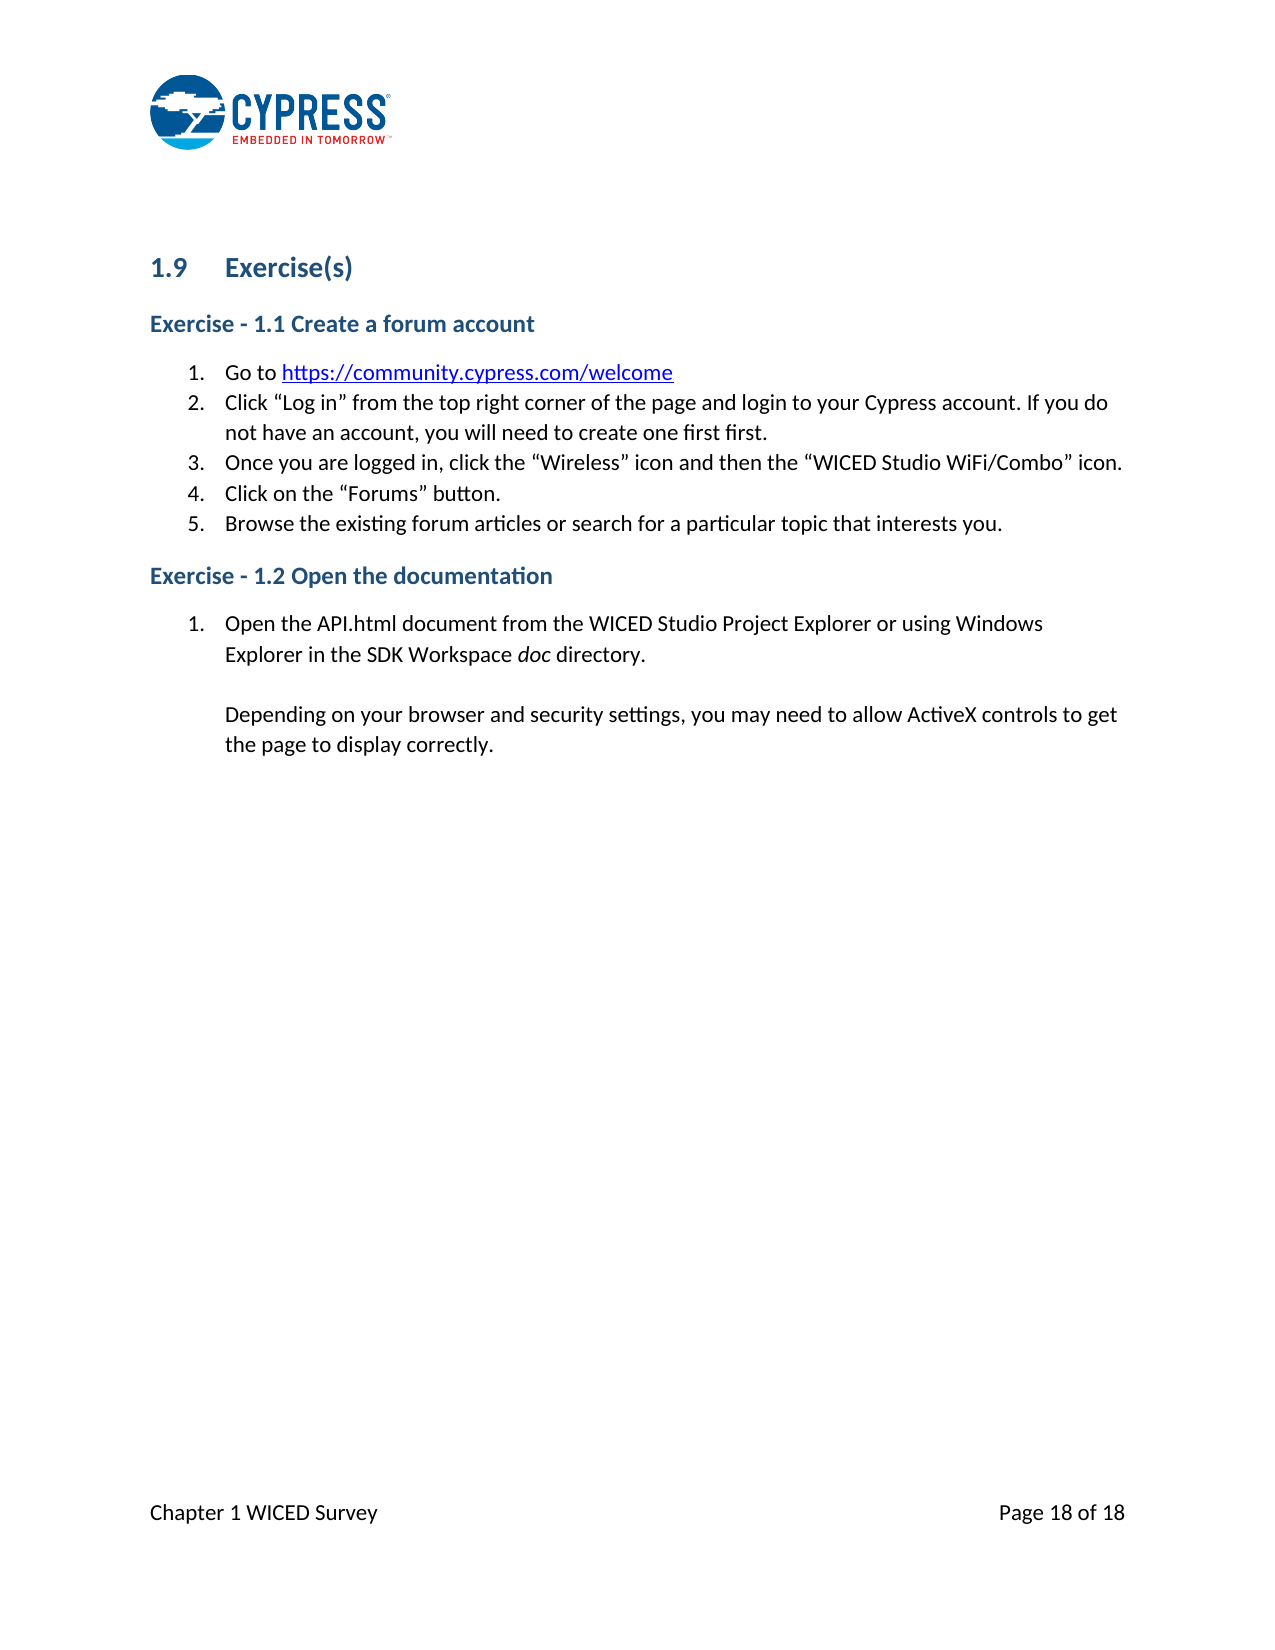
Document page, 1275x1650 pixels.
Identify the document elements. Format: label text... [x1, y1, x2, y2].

list Browse the existing forum articles or search for a particular topic that interests you. [187, 509, 1125, 537]
text Open the documentation [150, 560, 1125, 590]
subtitle Exercise(s) [150, 249, 1125, 284]
list Click on the “Forums” button. [187, 479, 1125, 507]
list Open the API.html document from the WICED Studio Project Explorer or using Windows Explorer in the SDK Workspace doc directory. [187, 609, 1125, 668]
list Click “Log in” from the top right corner of the page and login to your Cypress account. If you do not have an account, you will need to create one first first. [187, 388, 1125, 446]
list Once you are logged in, click the “Wireless” icon and then the “WICED Studio WiFi/Combo” icon. [187, 448, 1125, 476]
picture [150, 75, 392, 150]
list Go to https://community.cypress.com/welcome [187, 358, 1125, 386]
list Depending on your browser and security settings, you may need to allow ActiveX controls to get the page to display correctly. [225, 700, 1125, 758]
text Create a forum account [150, 308, 1125, 339]
